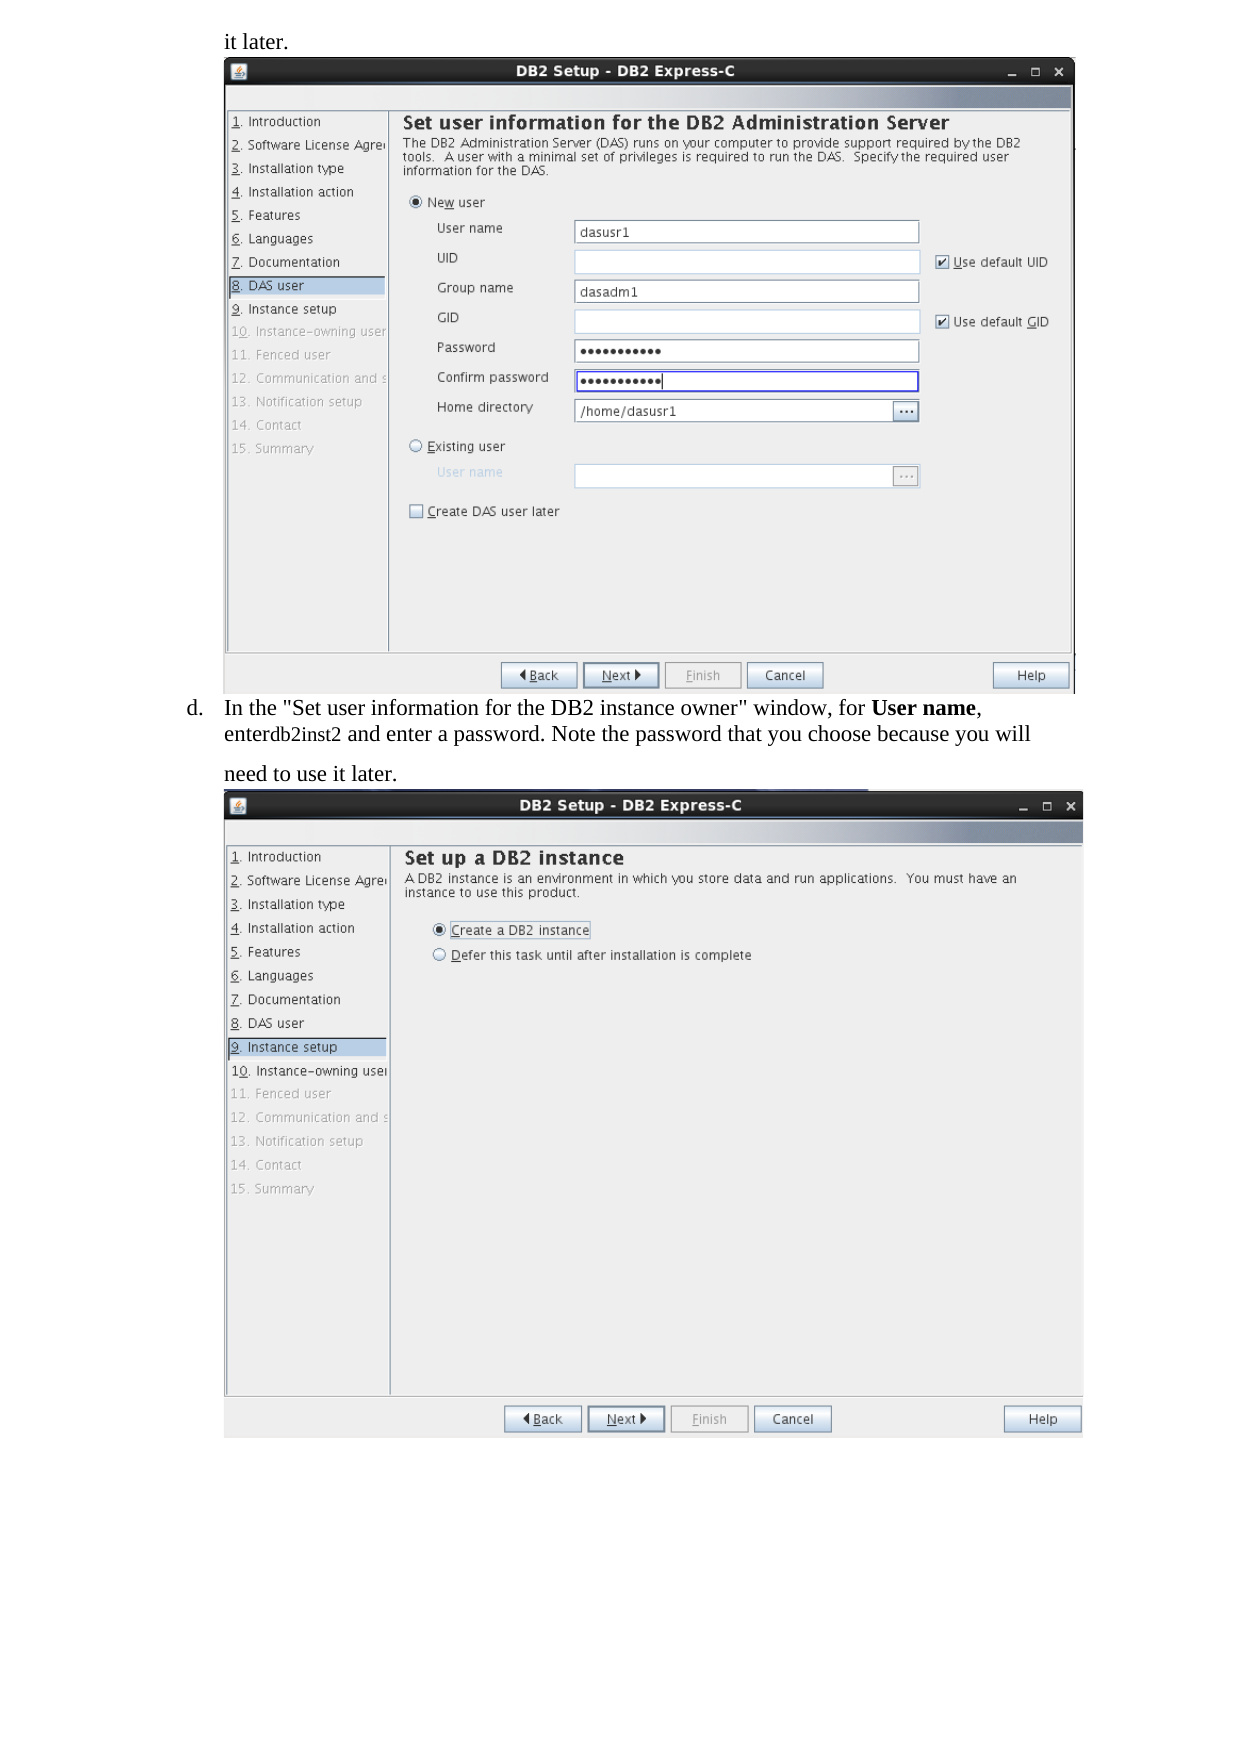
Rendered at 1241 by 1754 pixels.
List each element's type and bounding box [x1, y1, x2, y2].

list [186, 15, 1078, 694]
picture [223, 789, 1084, 1438]
list [186, 694, 1078, 1438]
picture [223, 57, 1076, 694]
